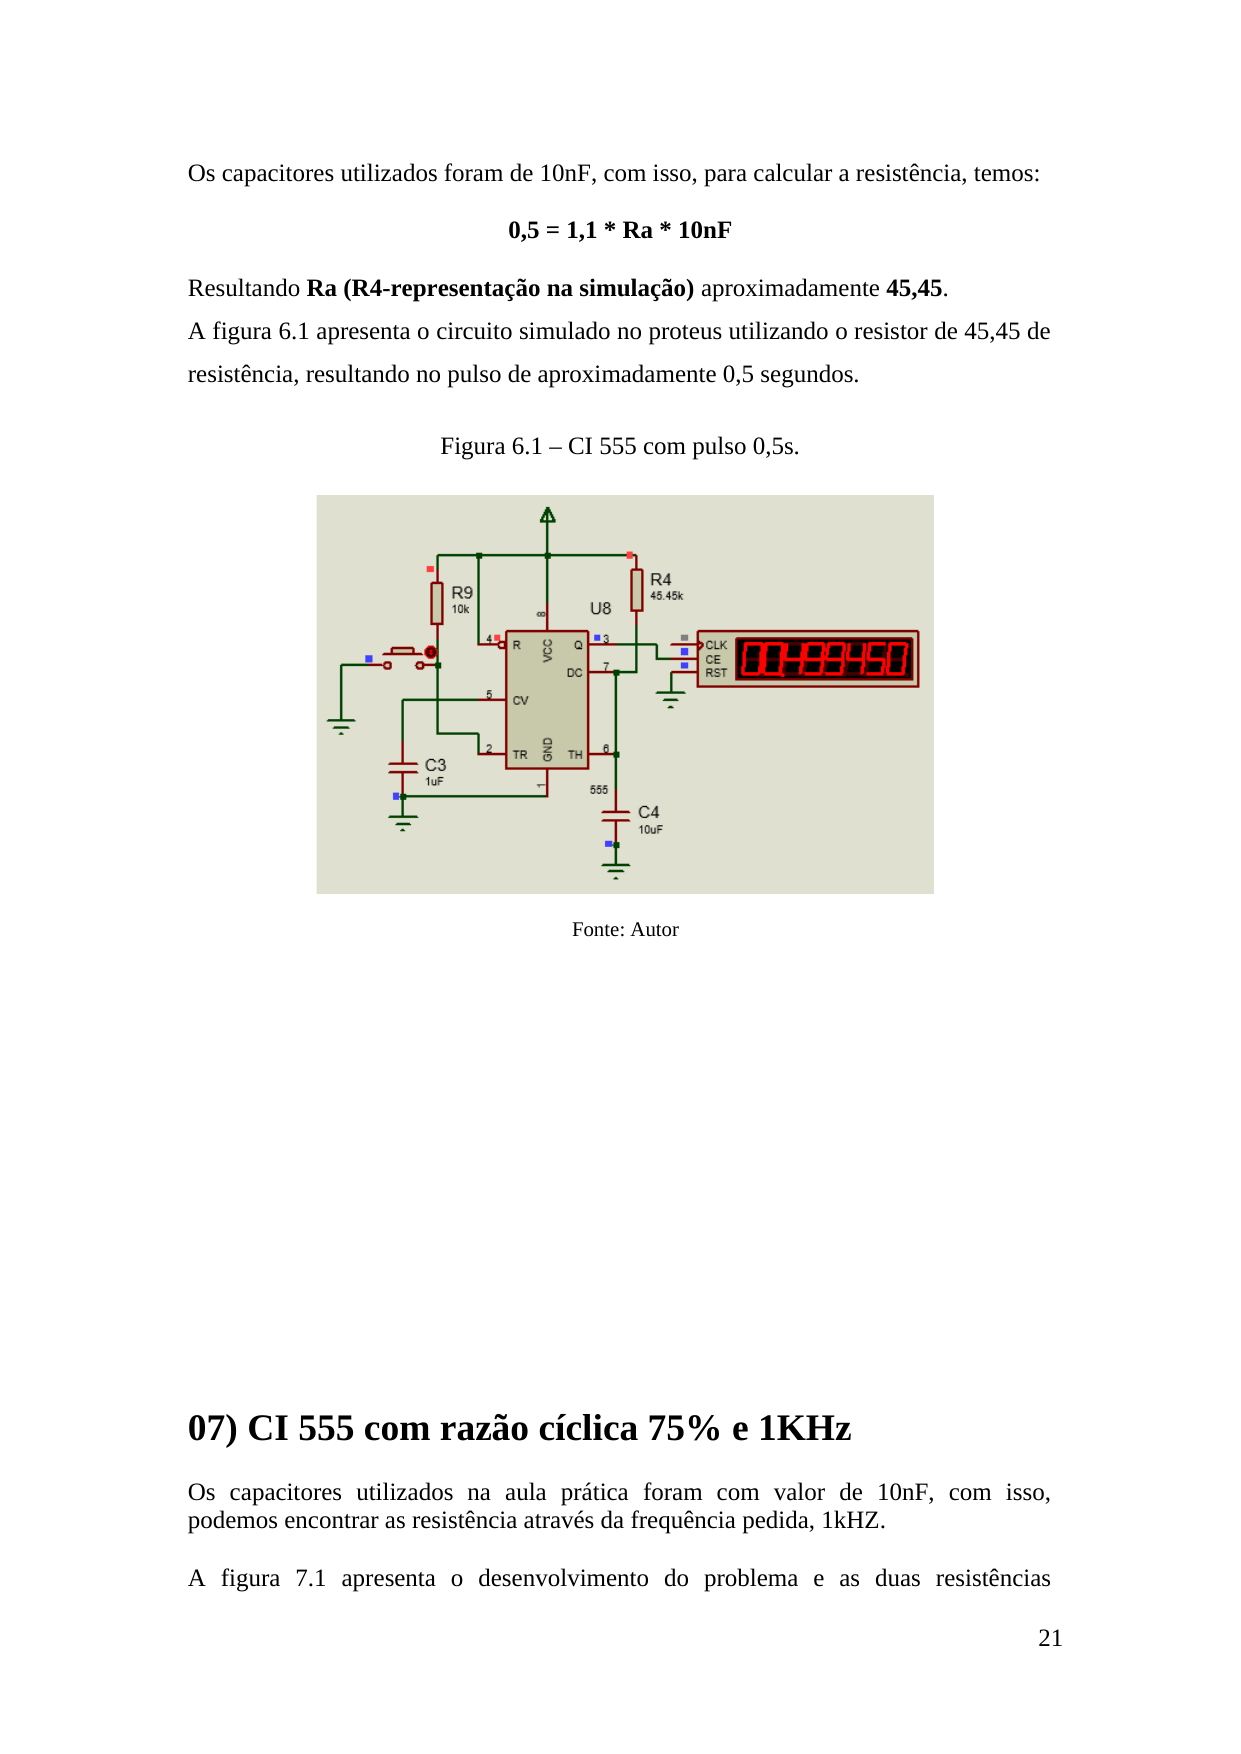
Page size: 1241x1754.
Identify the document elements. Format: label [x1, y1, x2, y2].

table_header [177, 148, 1063, 1602]
picture [316, 495, 934, 894]
